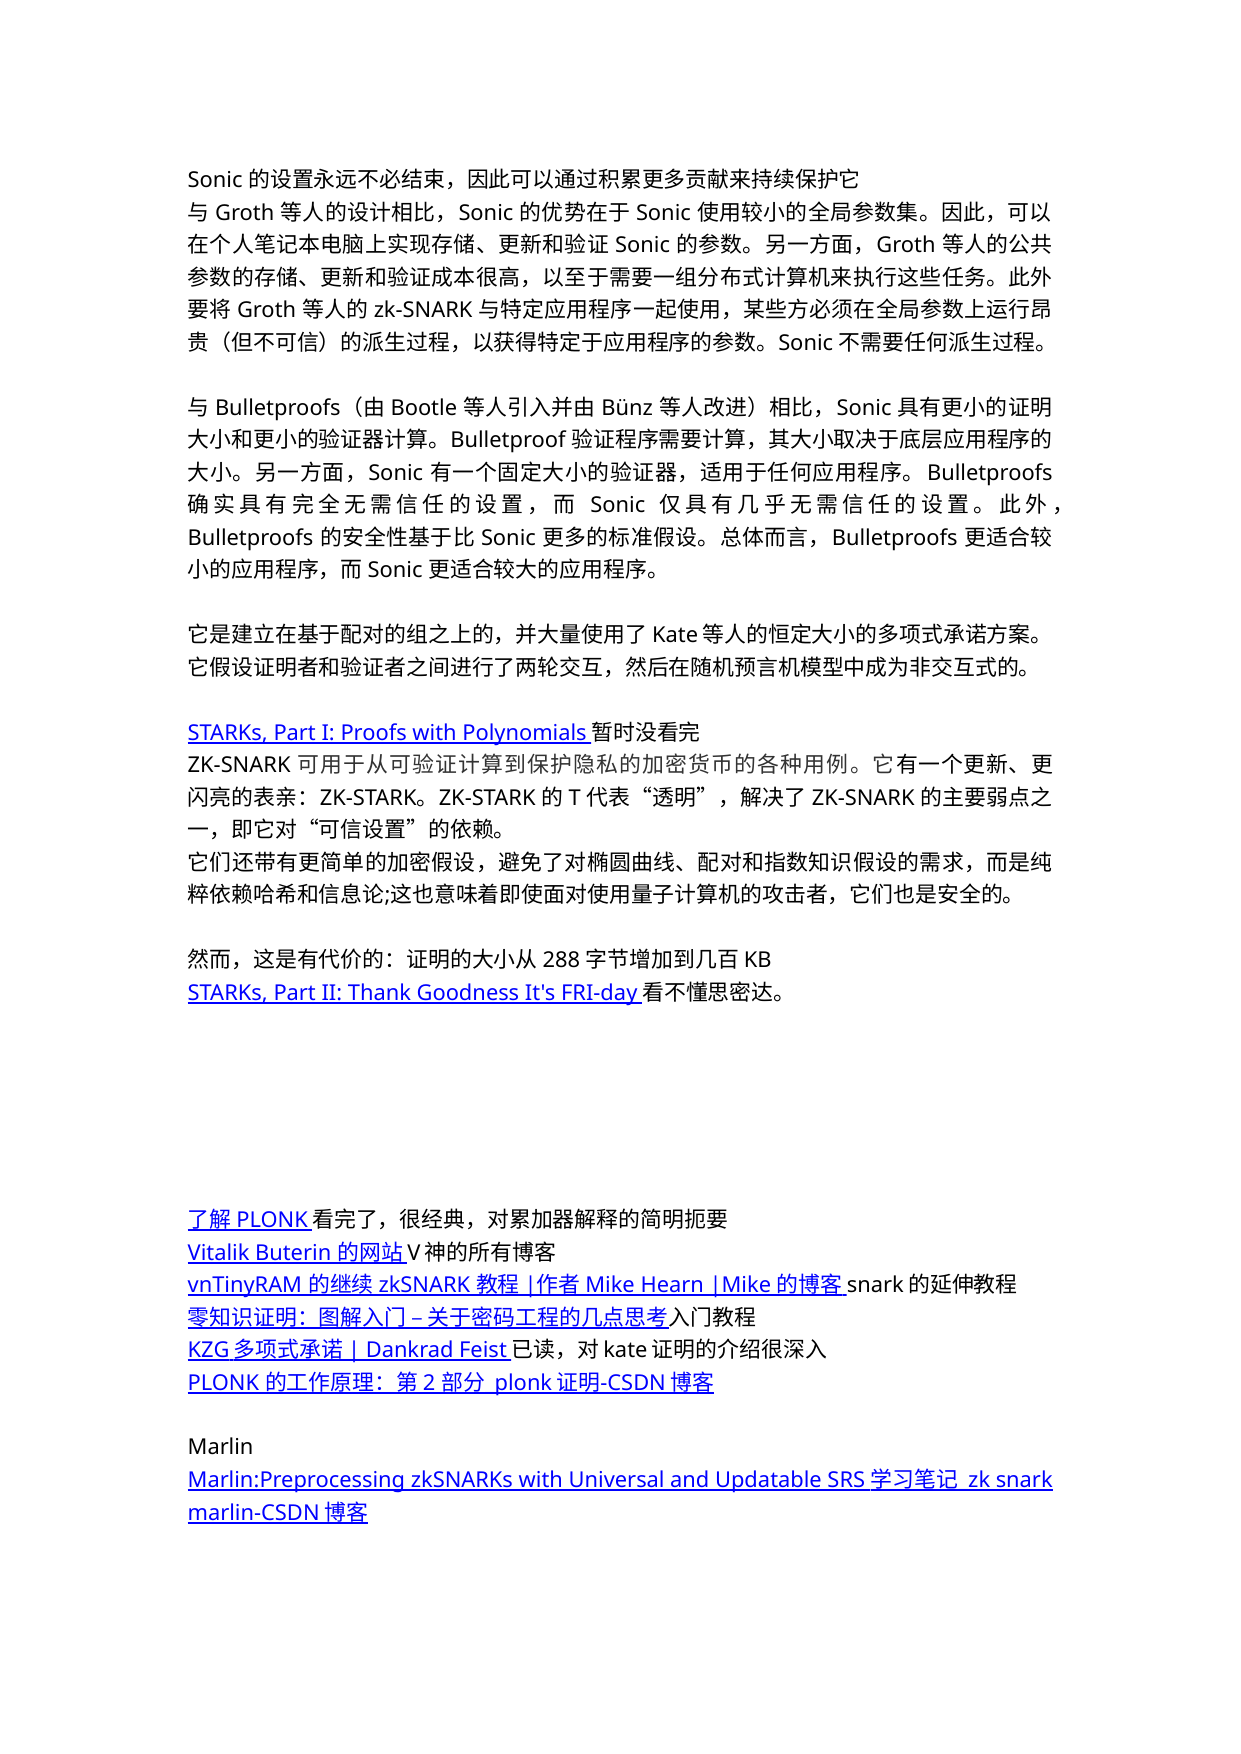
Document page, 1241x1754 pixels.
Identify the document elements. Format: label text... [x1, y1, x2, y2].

text Marlin [187, 1429, 1053, 1462]
text STARKs, Part I: Proofs with Polynomials暂时没看完 [187, 714, 1053, 747]
text 了解 PLONK看完了，很经典，对累加器解释的简明扼要 [187, 1202, 1053, 1234]
text 它是建立在基于配对的组之上的，并大量使用了Kate等人的恒定大小的多项式承诺方案。它假设证明者和验证者之间进行了两轮交互，然后在随机预言机模型中成为非交互式的。 [187, 617, 1053, 682]
text PLONK 的工作原理：第 2 部分_plonk证明-CSDN博客 [187, 1364, 1053, 1397]
text Marlin:Preprocessing zkSNARKs with Universal and Updatable SRS学习笔记_zk snark marlin-CSDN博客 [187, 1490, 1053, 1527]
text 然而，这是有代价的：证明的大小从 288 字节增加到几百 KB [187, 942, 1053, 974]
text 与 Bulletproofs（由 Bootle 等人引入并由 Bünz 等人改进）相比，Sonic 具有更小的证明大小和更小的验证器计算。Bulletproof 验证程序需要计算，其大小取决于底层应用程序的大小。另一方面，Sonic 有一个固定大小的验证器，适用于任何应用程序。Bulletproofs 确实具有完全无需信任的设置，而 Sonic 仅具有几乎无需信任的设置。此外，Bulletproofs 的安全性基于比 Sonic 更多的标准假设。总体而言，Bulletproofs 更适合较小的应用程序，而 Sonic 更适合较大的应用程序。 [187, 389, 1053, 584]
text Vitalik Buterin 的网站V神的所有博客 [187, 1234, 1053, 1267]
text 零知识证明：图解入门 – 关于密码工程的几点思考入门教程 [187, 1299, 1053, 1332]
text Marlin:Preprocessing zkSNARKs with Universal and Updatable SRS学习笔记_zk snark marlin-CSDN博客 [187, 1462, 1053, 1489]
text vnTinyRAM 的继续 zkSNARK 教程 |作者 Mike Hearn |Mike 的博客snark的延伸教程 [187, 1267, 1053, 1299]
text Sonic 的设置永远不必结束，因此可以通过积累更多贡献来持续保护它 [187, 162, 1053, 194]
text 它们还带有更简单的加密假设，避免了对椭圆曲线、配对和指数知识假设的需求，而是纯粹依赖哈希和信息论;这也意味着即使面对使用量子计算机的攻击者，它们也是安全的。 [187, 844, 1053, 909]
text 与 Groth 等人的设计相比，Sonic 的优势在于 Sonic 使用较小的全局参数集。因此，可以在个人笔记本电脑上实现存储、更新和验证 Sonic 的参数。另一方面，Groth 等人的公共参数的存储、更新和验证成本很高，以至于需要一组分布式计算机来执行这些任务。此外，要将 Groth 等人的 zk-SNARK 与特定应用程序一起使用，某些方必须在全局参数上运行昂贵（但不可信）的派生过程，以获得特定于应用程序的参数。Sonic 不需要任何派生过程。 [187, 194, 1053, 357]
text ZK-SNARK 可用于从可验证计算到保护隐私的加密货币的各种用例。它有一个更新、更闪亮的表亲：ZK-STARK。ZK-STARK 的 T 代表“透明”，解决了 ZK-SNARK 的主要弱点之一，即它对“可信设置”的依赖。 [187, 747, 1053, 844]
text KZG多项式承诺 | Dankrad Feist已读，对kate证明的介绍很深入 [187, 1332, 1053, 1364]
text STARKs, Part II: Thank Goodness It's FRI-day看不懂思密达。 [187, 974, 1053, 1007]
